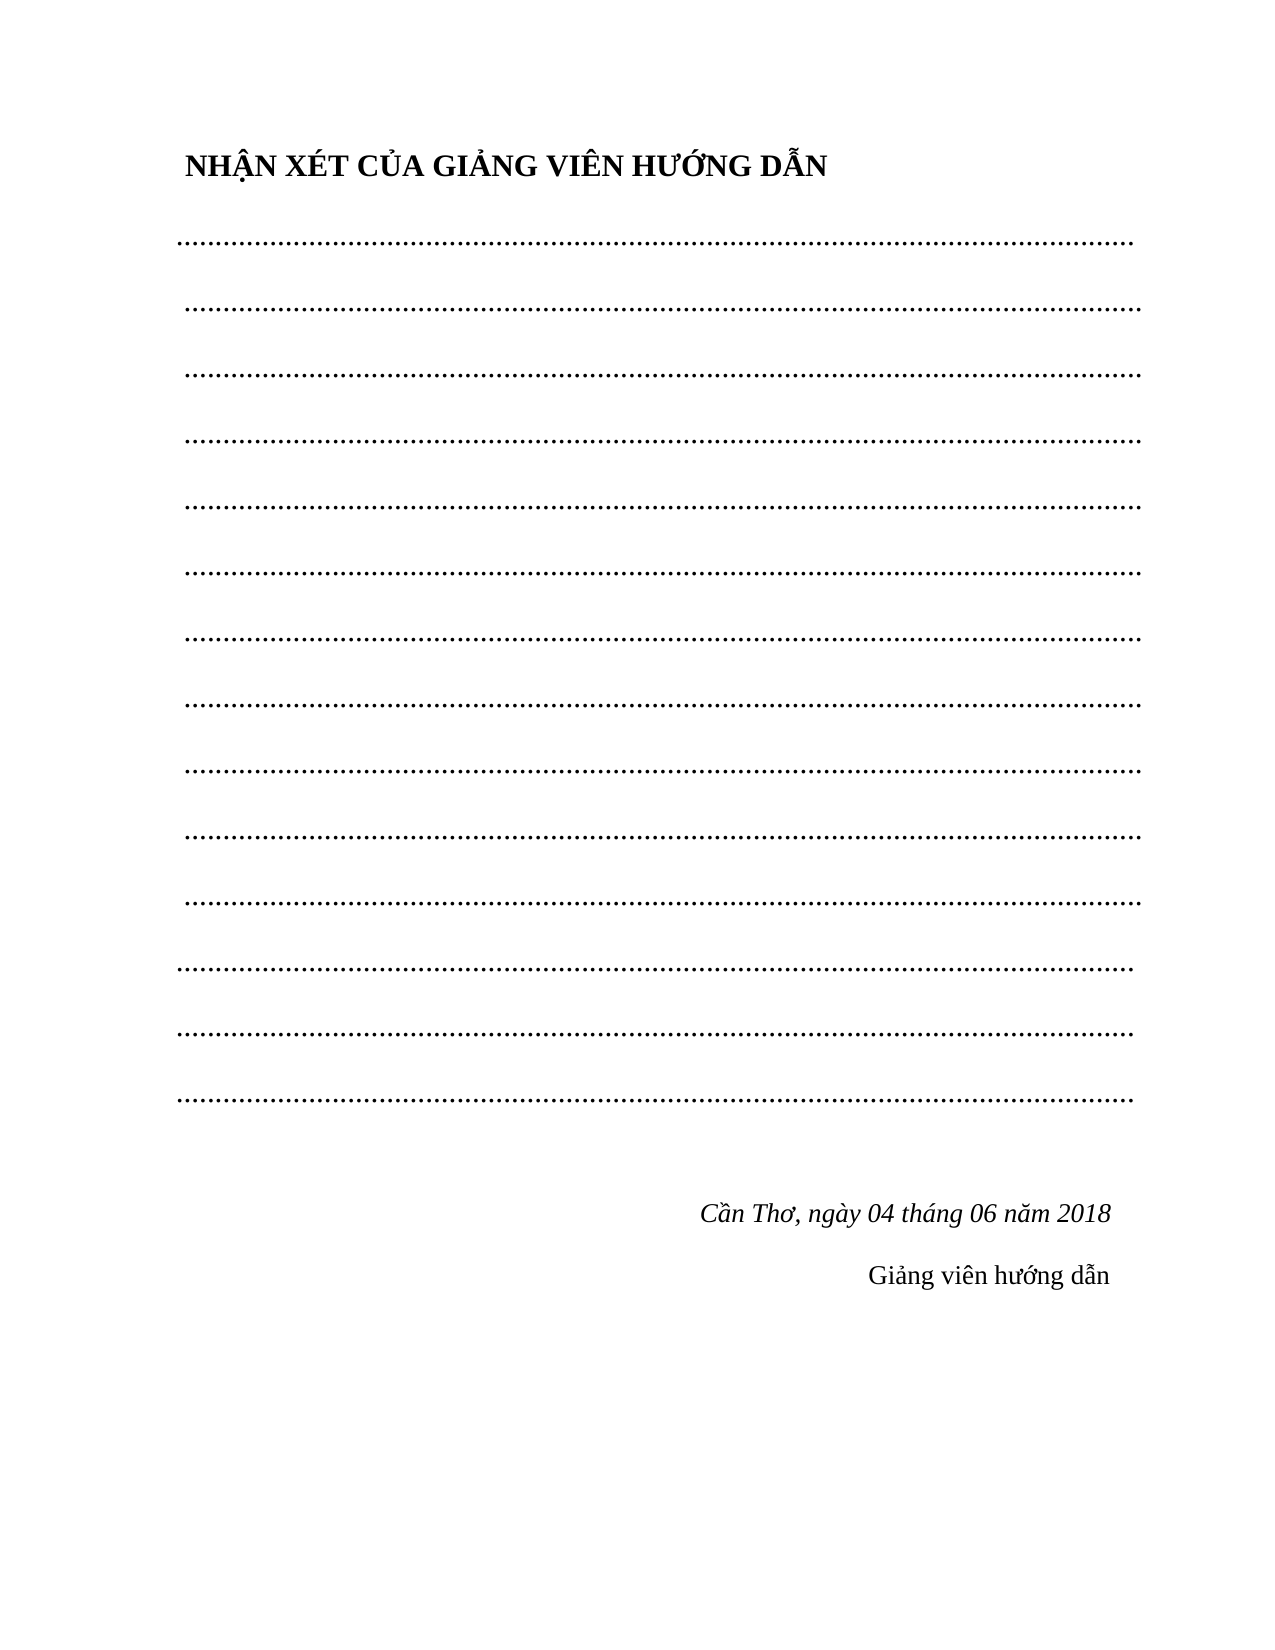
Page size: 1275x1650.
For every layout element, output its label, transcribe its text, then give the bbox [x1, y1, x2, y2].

text ........................................................................................................................... [176, 612, 1157, 648]
text ........................................................................................................................... [176, 282, 1157, 318]
text ........................................................................................................................... [176, 1008, 1157, 1044]
text ........................................................................................................................... [176, 414, 1157, 450]
text ........................................................................................................................... [176, 546, 1157, 582]
text ........................................................................................................................... [176, 876, 1157, 912]
text ........................................................................................................................... [176, 348, 1157, 384]
text ........................................................................................................................... [176, 1074, 1157, 1109]
text NHẬN XÉT CỦA GIẢNG VIÊN HƯỚNG DẪN [177, 148, 1157, 184]
text Giảng viên hướng dẫn [177, 1259, 1110, 1290]
text ........................................................................................................................... [176, 216, 1157, 252]
text ........................................................................................................................... [176, 810, 1157, 846]
text ........................................................................................................................... [176, 480, 1157, 516]
text Cần Thơ, ngày 04 tháng 06 năm 2018 [177, 1198, 1111, 1229]
text ........................................................................................................................... [176, 678, 1157, 714]
text ........................................................................................................................... [176, 942, 1157, 978]
text ........................................................................................................................... [176, 744, 1157, 780]
